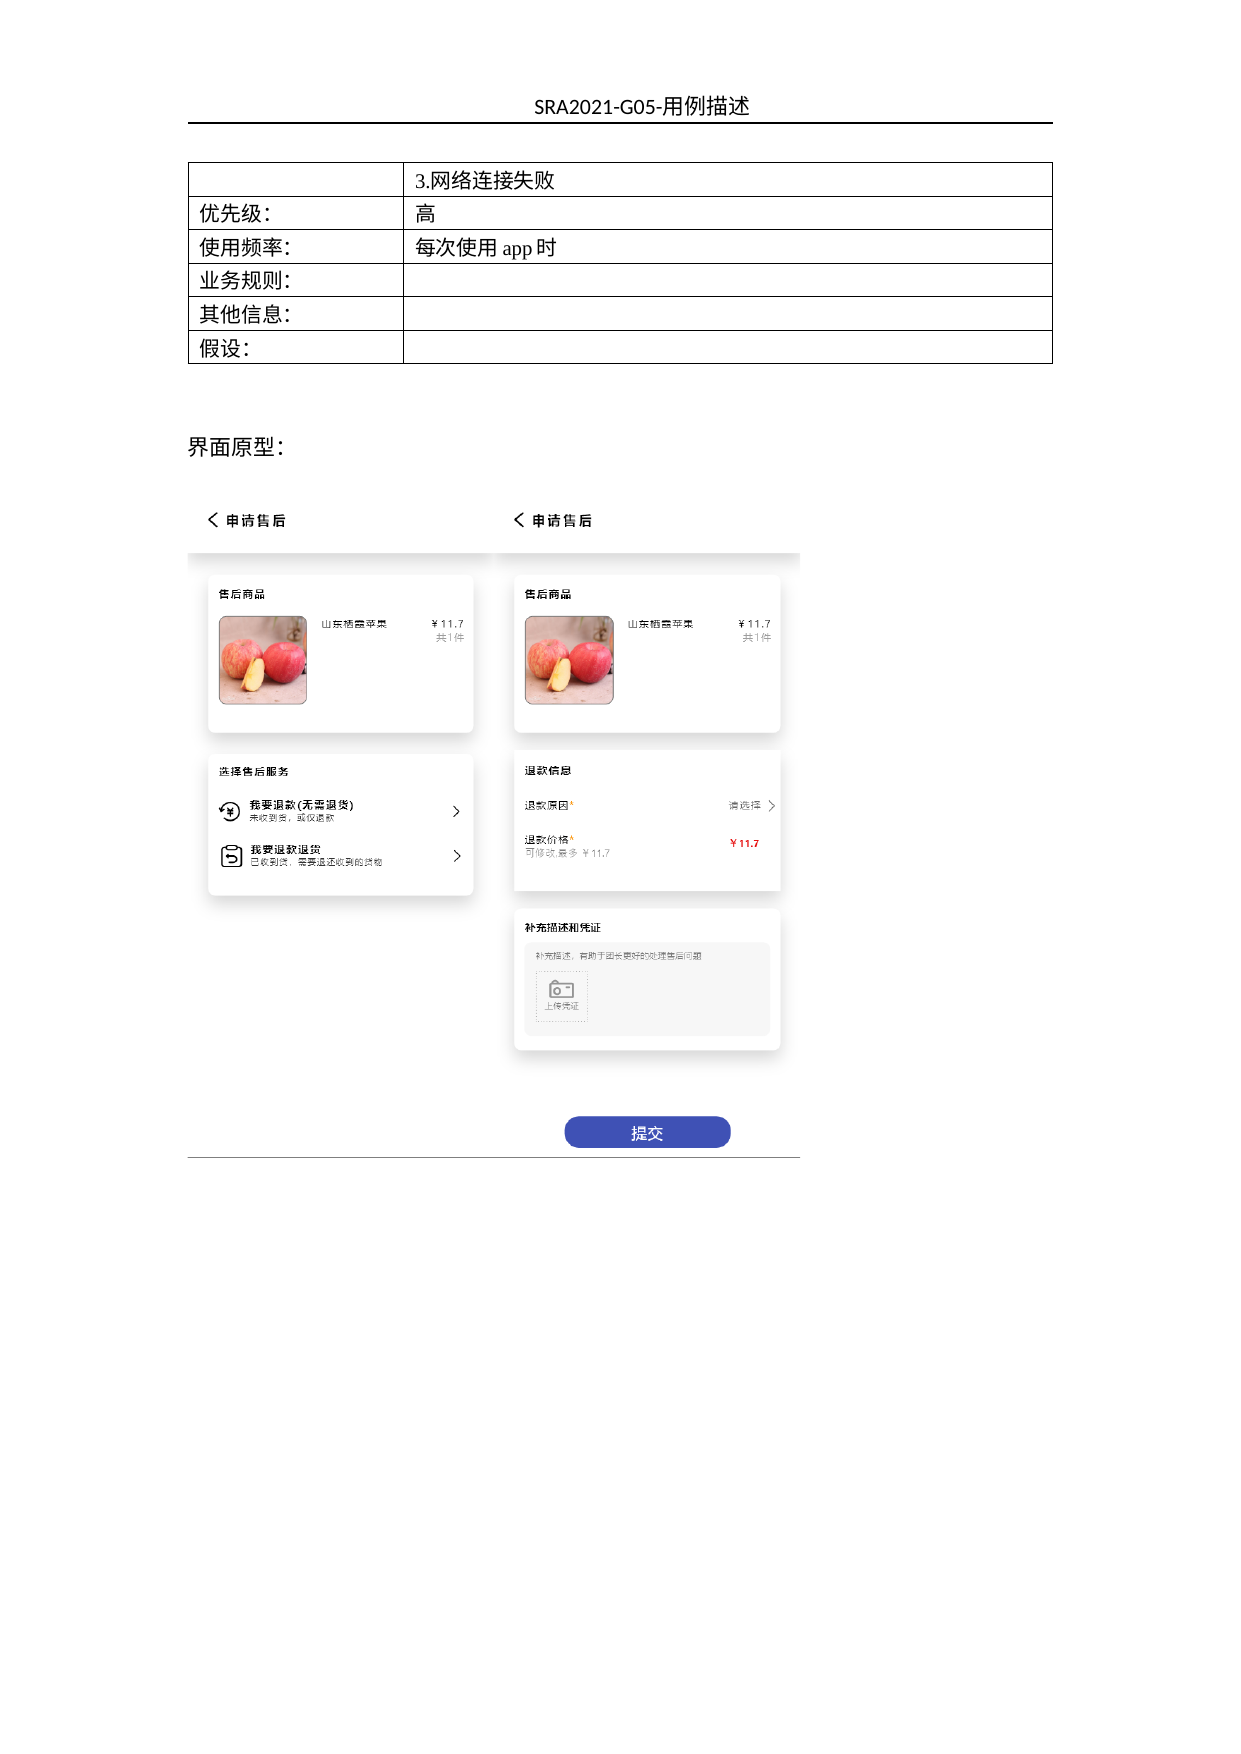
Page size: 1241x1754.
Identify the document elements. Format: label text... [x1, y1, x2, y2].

table_cell 假设： [189, 331, 403, 363]
table_cell 使用频率： [189, 230, 403, 263]
table_cell 异常： [189, 163, 403, 196]
picture [187, 494, 800, 1158]
table_cell 优先级： [189, 197, 403, 229]
table_cell 业务规则： [189, 264, 403, 296]
table_cell [404, 297, 1052, 330]
table_cell 每次使用app时 [404, 230, 1052, 263]
table_cell [404, 331, 1052, 363]
text 界面原型： [187, 429, 1053, 462]
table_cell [404, 163, 1052, 196]
table_cell 高 [404, 197, 1052, 229]
table_cell [404, 264, 1052, 296]
table_cell 其他信息： [189, 297, 403, 330]
